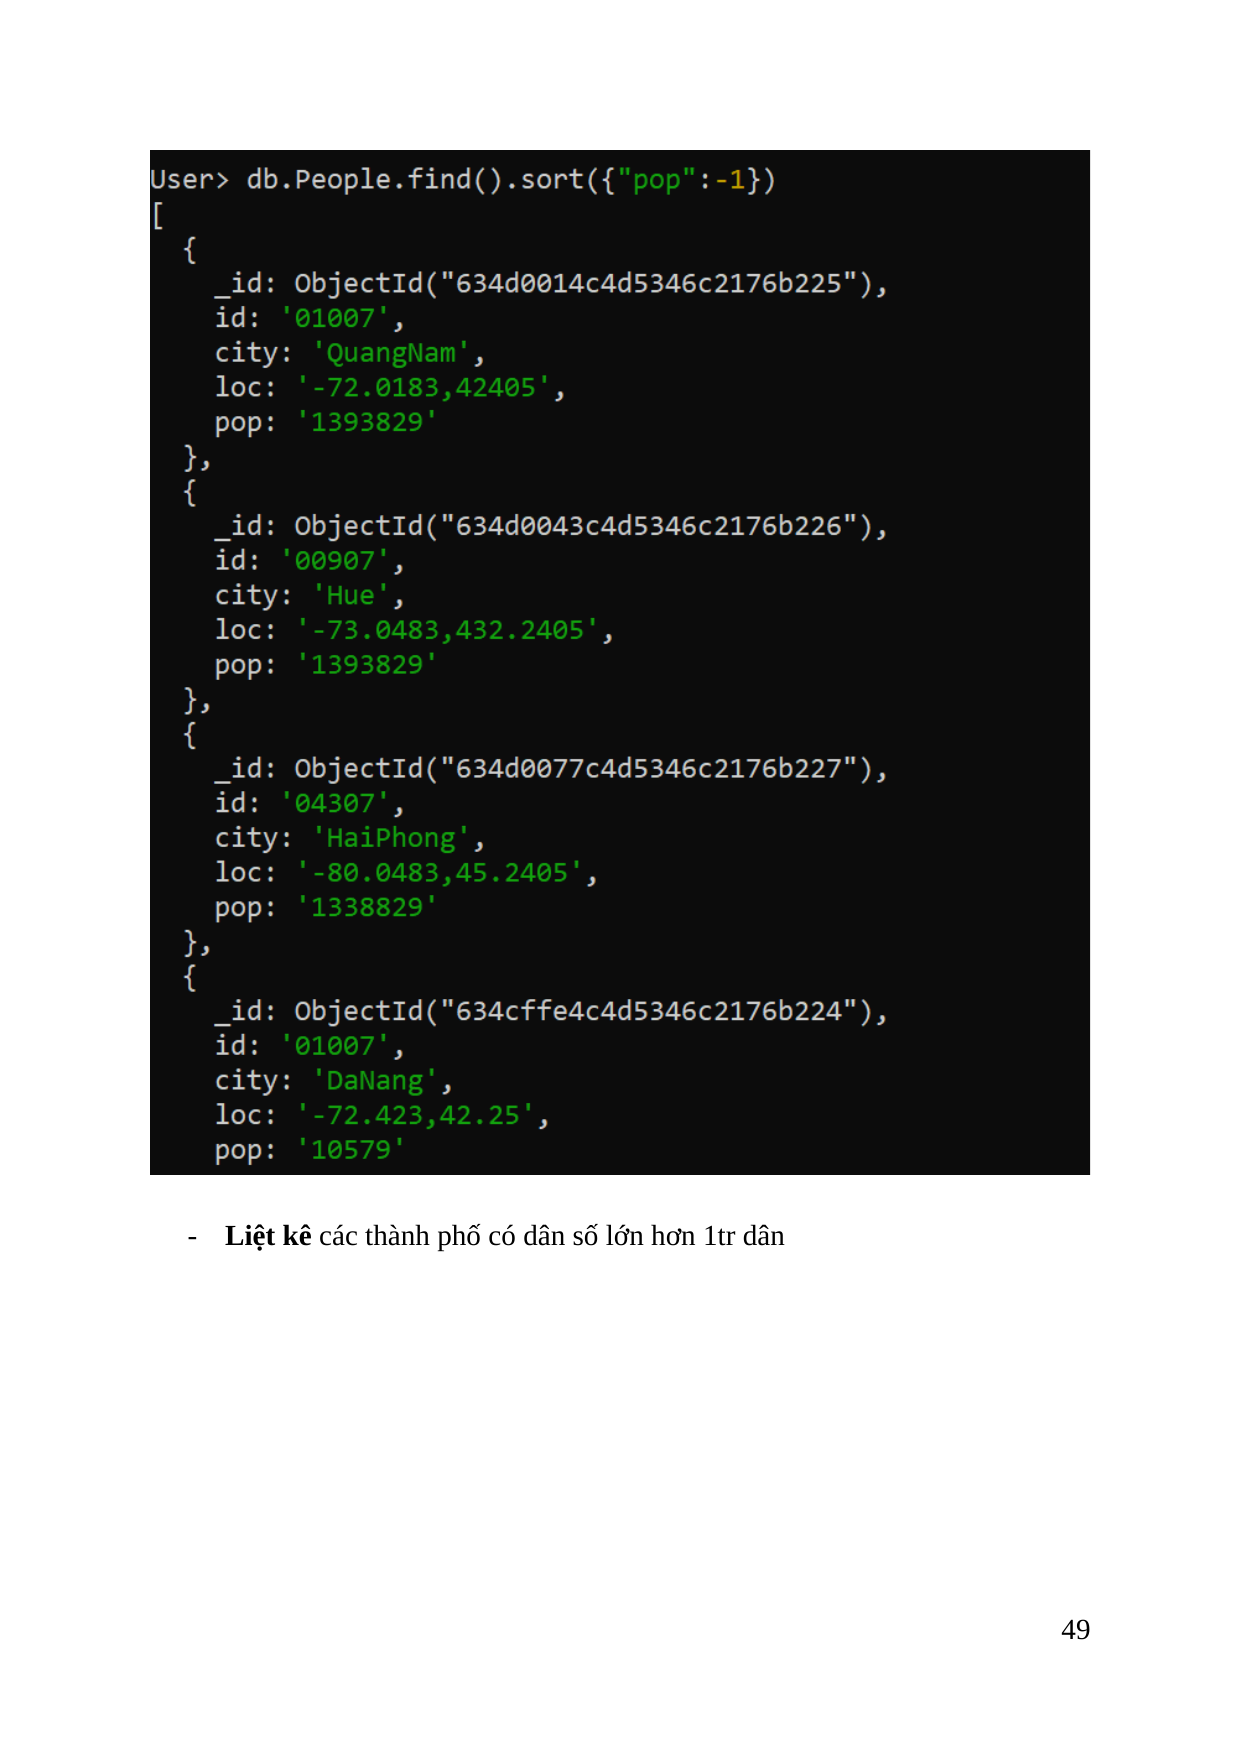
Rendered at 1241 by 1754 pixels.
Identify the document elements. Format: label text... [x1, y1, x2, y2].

list Liệt kê các thành phố có dân số lớn hơn 1tr dân [187, 1218, 1090, 1252]
picture [150, 150, 1091, 1175]
